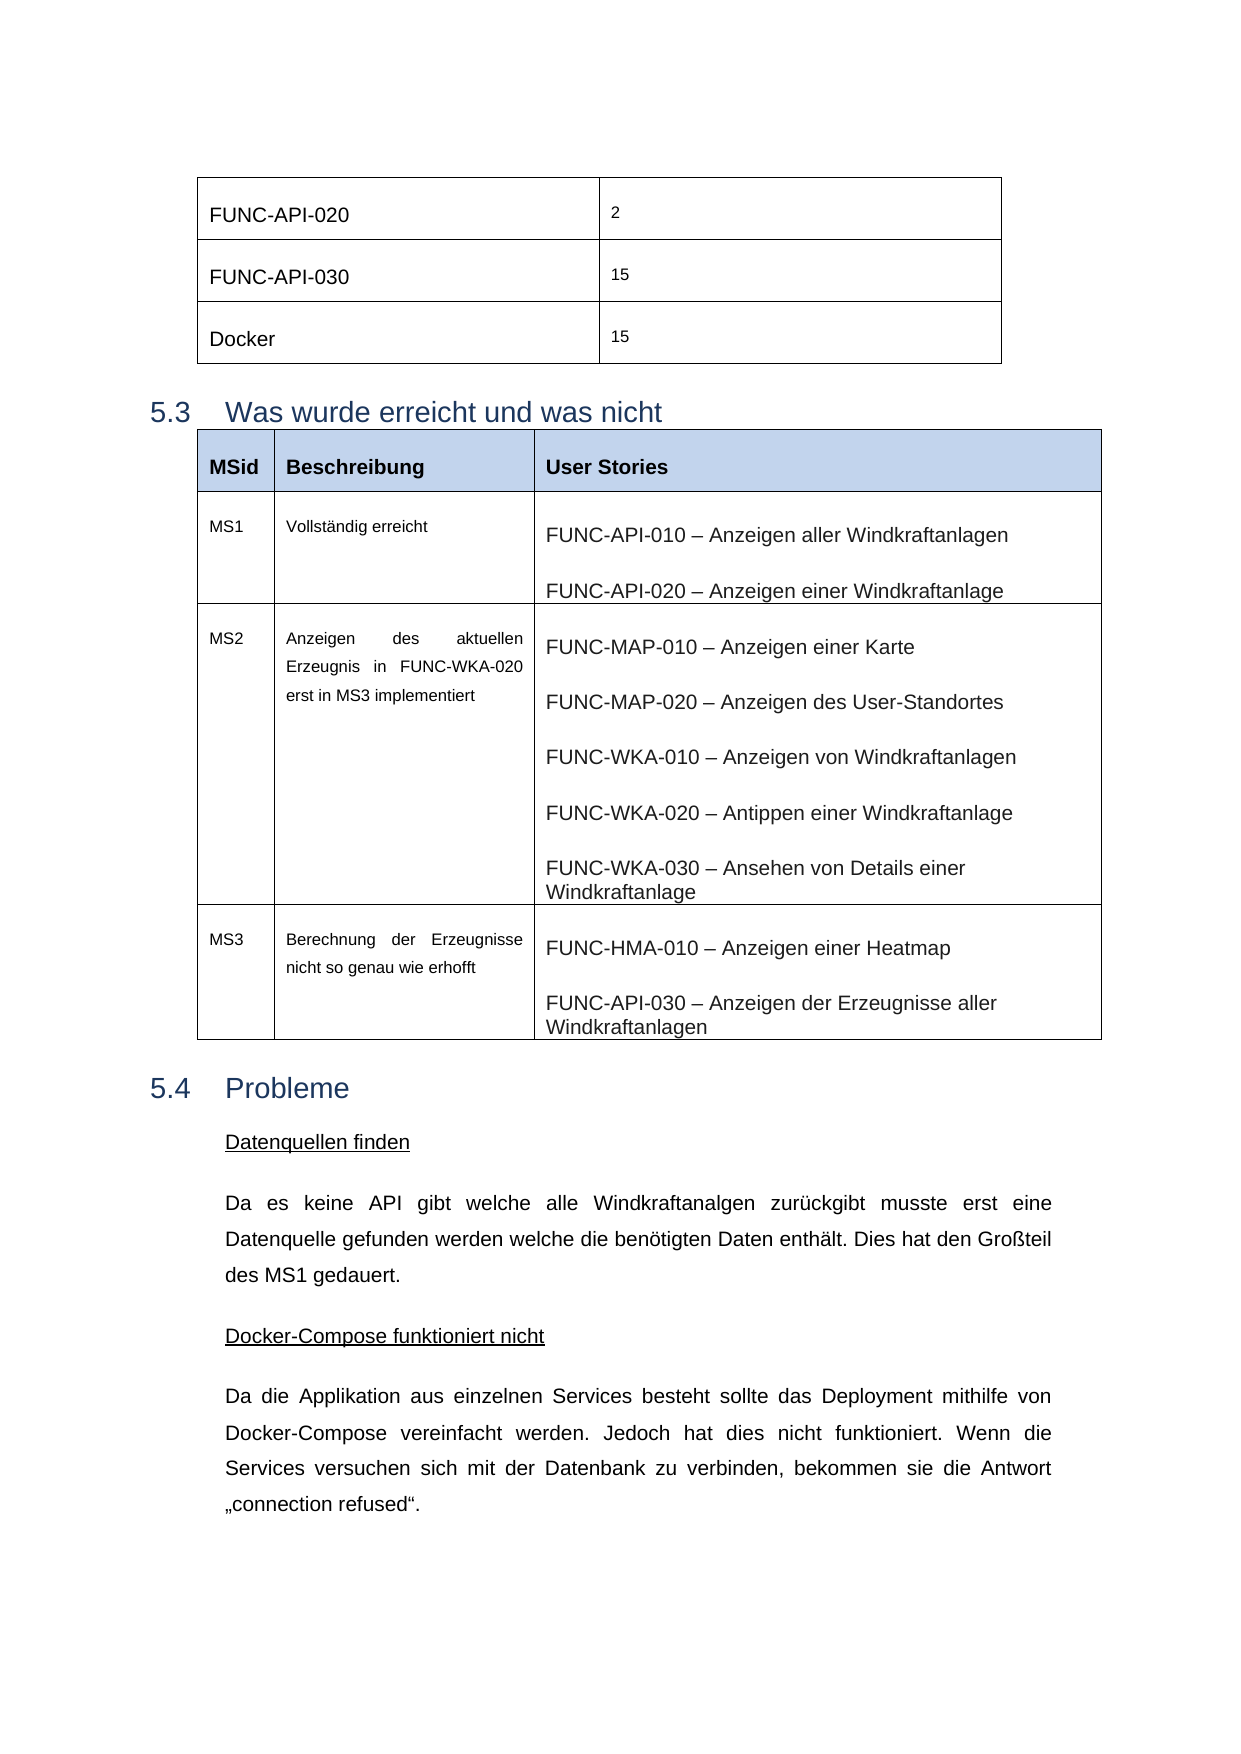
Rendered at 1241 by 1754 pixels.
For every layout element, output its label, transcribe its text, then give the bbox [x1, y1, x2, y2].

table_cell FUNC-API-020 [198, 178, 599, 239]
table_cell FUNC-API-030 [198, 240, 599, 301]
table_cell MS3 [198, 905, 274, 1039]
text Datenquellen finden [225, 1130, 1053, 1154]
table_cell FUNC-API-010 – Anzeigen aller Windkraftanlagen FUNC-API-020 – Anzeigen einer Windkraftanlage [535, 492, 1101, 602]
table_cell MS2 [198, 604, 274, 903]
table_cell Docker [198, 302, 599, 363]
table_cell Anzeigen des aktuellen Erzeugnis in FUNC-WKA-020 erst in MS3 implementiert [275, 604, 534, 903]
table_cell MS1 [198, 492, 274, 602]
table_cell Vollständig erreicht [275, 492, 534, 602]
table_cell 15 [600, 240, 1001, 301]
text Da die Applikation aus einzelnen Services besteht sollte das Deployment mithilfe von Docker-Compose vereinfacht werden. Jedoch hat dies nicht funktioniert. Wenn die Services versuchen sich mit der Datenbank zu verbinden, bekommen sie die Antwort „connection refused“. [225, 1384, 1053, 1516]
table_cell FUNC-MAP-010 – Anzeigen einer Karte FUNC-MAP-020 – Anzeigen des User-Standortes FUNC-WKA-010 – Anzeigen von Windkraftanlagen FUNC-WKA-020 – Antippen einer Windkraftanlage FUNC-WKA-030 – Ansehen von Details einer Windkraftanlage [535, 604, 1101, 903]
table_header Beschreibung [275, 430, 534, 491]
subtitle Probleme [150, 1071, 1053, 1105]
text Da es keine API gibt welche alle Windkraftanalgen zurückgibt musste erst eine Datenquelle gefunden werden welche die benötigten Daten enthält. Dies hat den Großteil des MS1 gedauert. [225, 1191, 1053, 1286]
table_cell Berechnung der Erzeugnisse nicht so genau wie erhofft [275, 905, 534, 1039]
table_cell 2 [600, 178, 1001, 239]
text Docker-Compose funktioniert nicht [225, 1323, 1053, 1347]
subtitle Was wurde erreicht und was nicht [150, 395, 1053, 429]
table_header MSid [198, 430, 274, 491]
table_header User Stories [535, 430, 1101, 491]
table_cell FUNC-HMA-010 – Anzeigen einer Heatmap FUNC-API-030 – Anzeigen der Erzeugnisse aller Windkraftanlagen [535, 905, 1101, 1039]
table_cell 15 [600, 302, 1001, 363]
